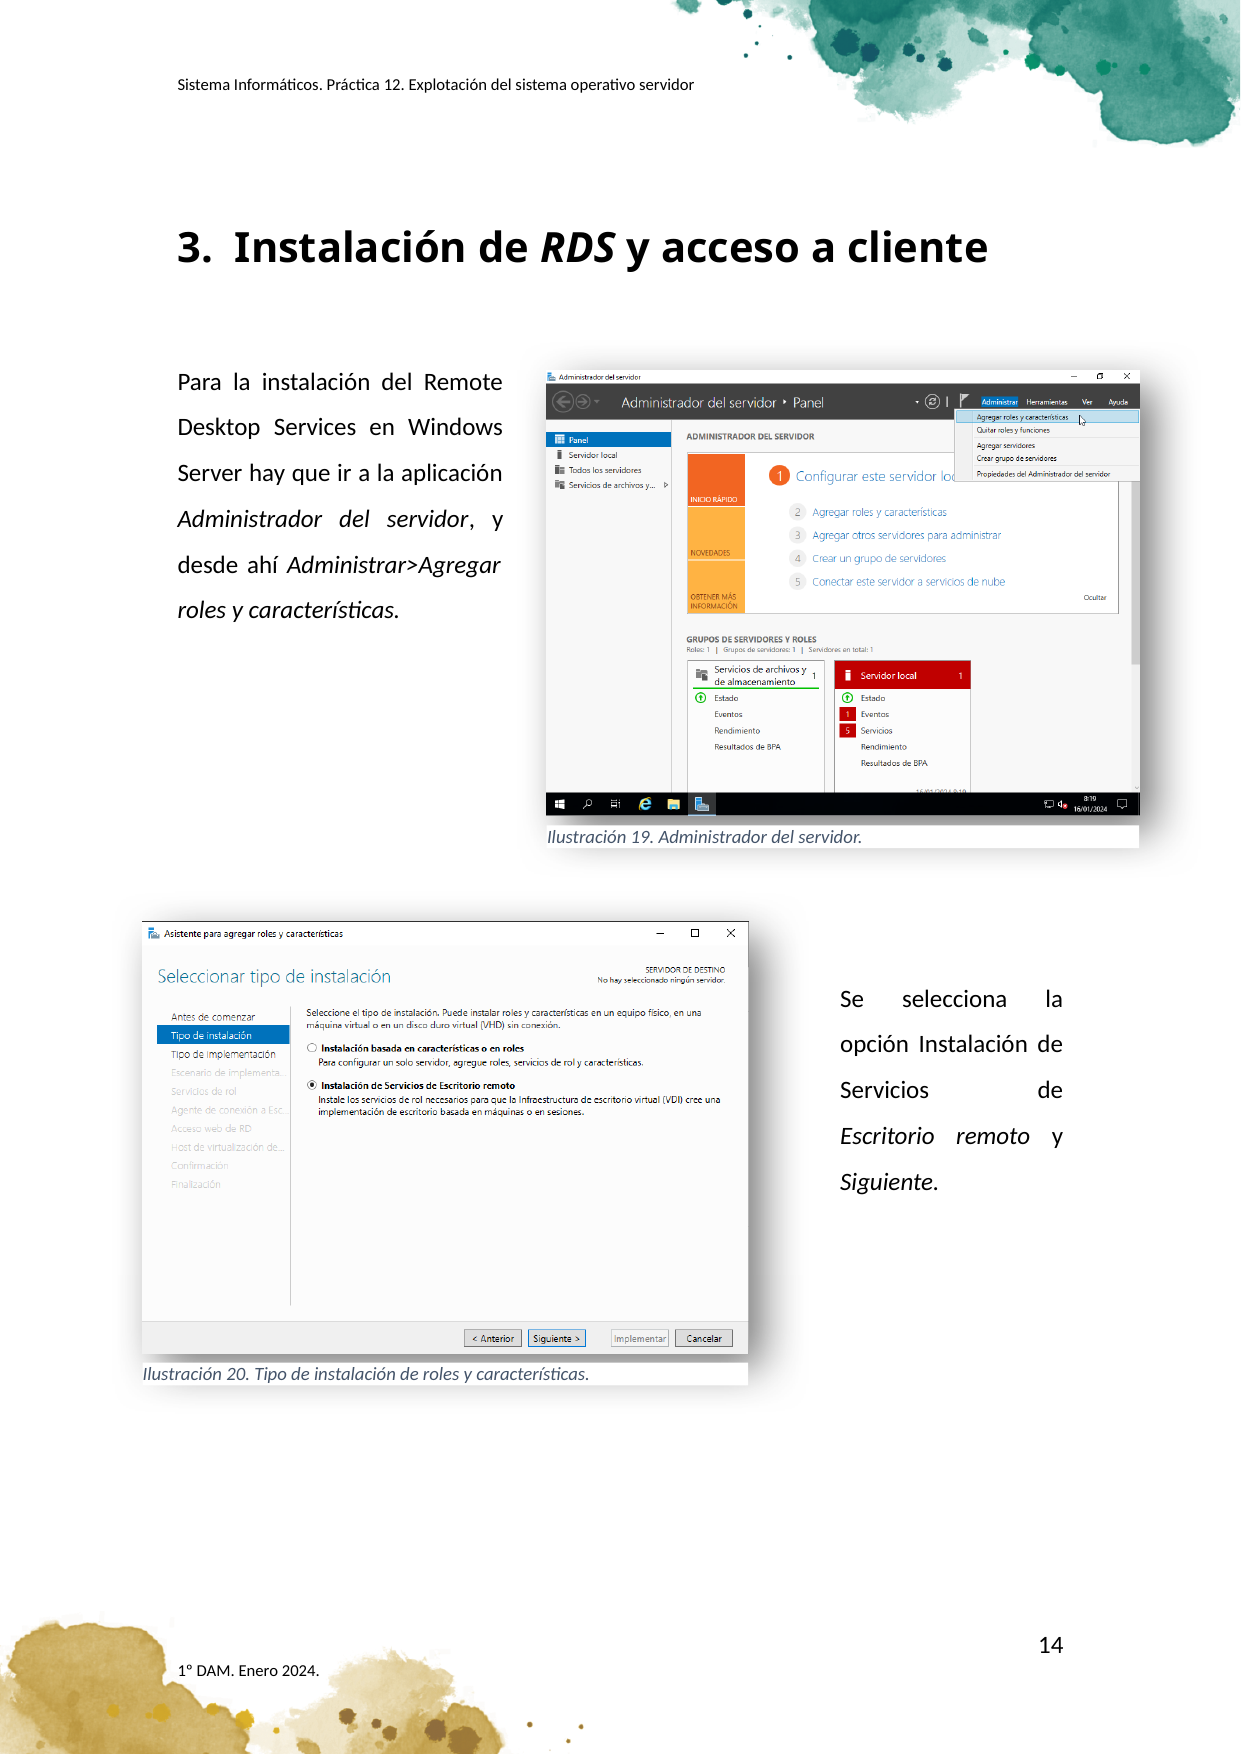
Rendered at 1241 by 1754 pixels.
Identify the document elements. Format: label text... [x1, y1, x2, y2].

text Se selecciona la opción Instalación de Servicios de Escritorio remoto y Siguiente. [797, 983, 1063, 1196]
picture [0, 921, 1139, 1754]
text Para la instalación del Remote Desktop Services en Windows Server hay que ir a la aplicación Administrador del servidor, y desde ahí Administrar>Agregar roles y características. [177, 366, 550, 625]
picture [403, 0, 1241, 816]
subtitle 3. Instalación de RDS y acceso a cliente [177, 218, 1063, 275]
